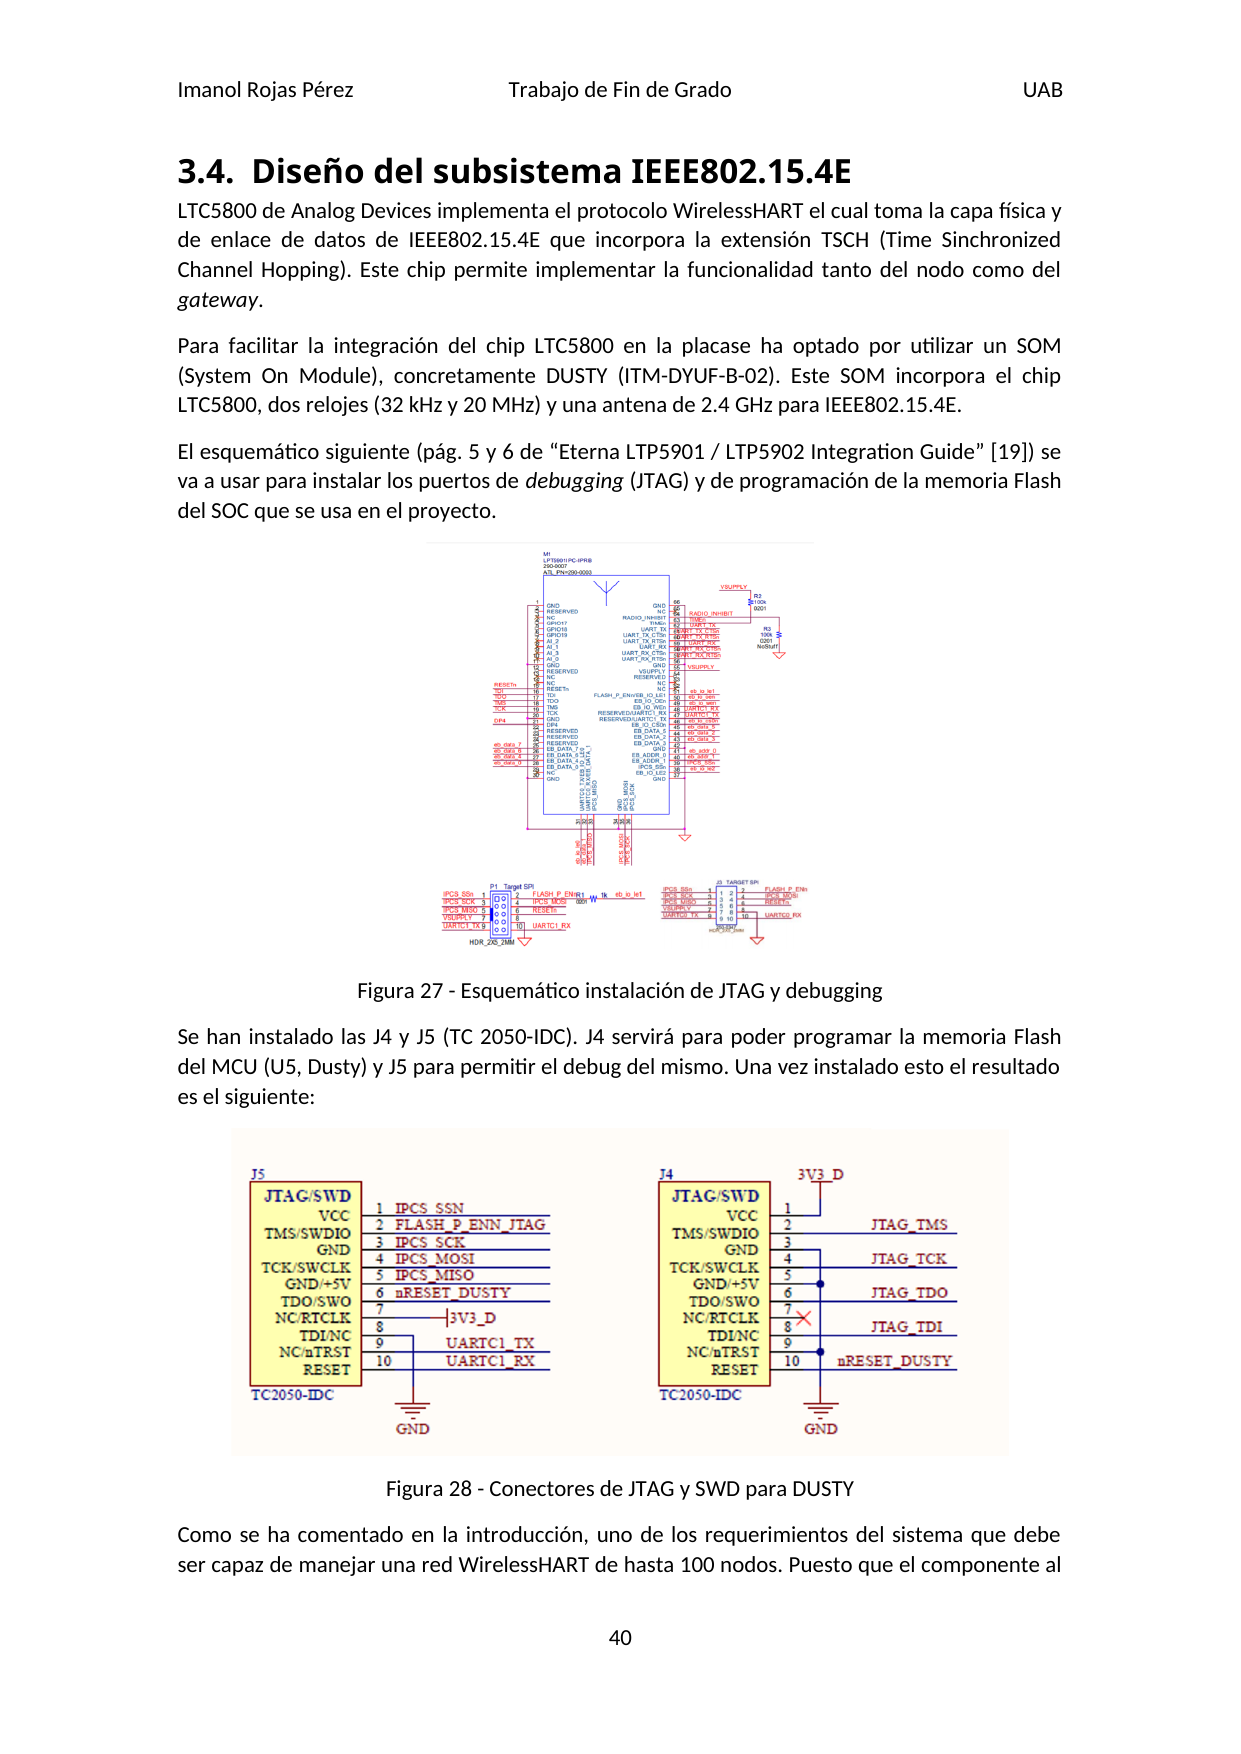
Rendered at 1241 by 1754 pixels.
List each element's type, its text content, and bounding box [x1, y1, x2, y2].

text LTC5800 de Analog Devices implementa el protocolo WirelessHART el cual toma la capa física y de enlace de datos de IEEE802.15.4E que incorpora la extensión TSCH (Time Sinchronized Channel Hopping). Este chip permite implementar la funcionalidad tanto del nodo como del gateway. [177, 196, 1063, 313]
text Se han instalado las J4 y J5 (TC 2050-IDC). J4 servirá para poder programar la memoria Flash del MCU (U5, Dusty) y J5 para permitir el debug del mismo. Una vez instalado esto el resultado es el siguiente: [177, 1022, 1063, 1110]
text Figura 27 - Esquemático instalación de JTAG y debugging [177, 976, 1063, 1004]
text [177, 1521, 1063, 1578]
text El esquemático siguiente (pág. 5 y 6 de “Eterna LTP5901 / LTP5902 Integration Guide” [19]) se va a usar para instalar los puertos de debugging (JTAG) y de programación de la memoria Flash del SOC que se usa en el proyecto. [177, 437, 1063, 524]
subtitle Diseño del subsistema IEEE802.15.4E [177, 148, 1063, 193]
picture [231, 1128, 1009, 1456]
text Figura 28 - Conectores de JTAG y SWD para DUSTY [177, 1474, 1063, 1502]
picture [426, 542, 814, 958]
text Para facilitar la integración del chip LTC5800 en la placase ha optado por utilizar un SOM (System On Module), concretamente DUSTY (ITM-DYUF-B-02). Este SOM incorpora el chip LTC5800, dos relojes (32 kHz y 20 MHz) y una antena de 2.4 GHz para IEEE802.15.4E. [177, 331, 1063, 418]
